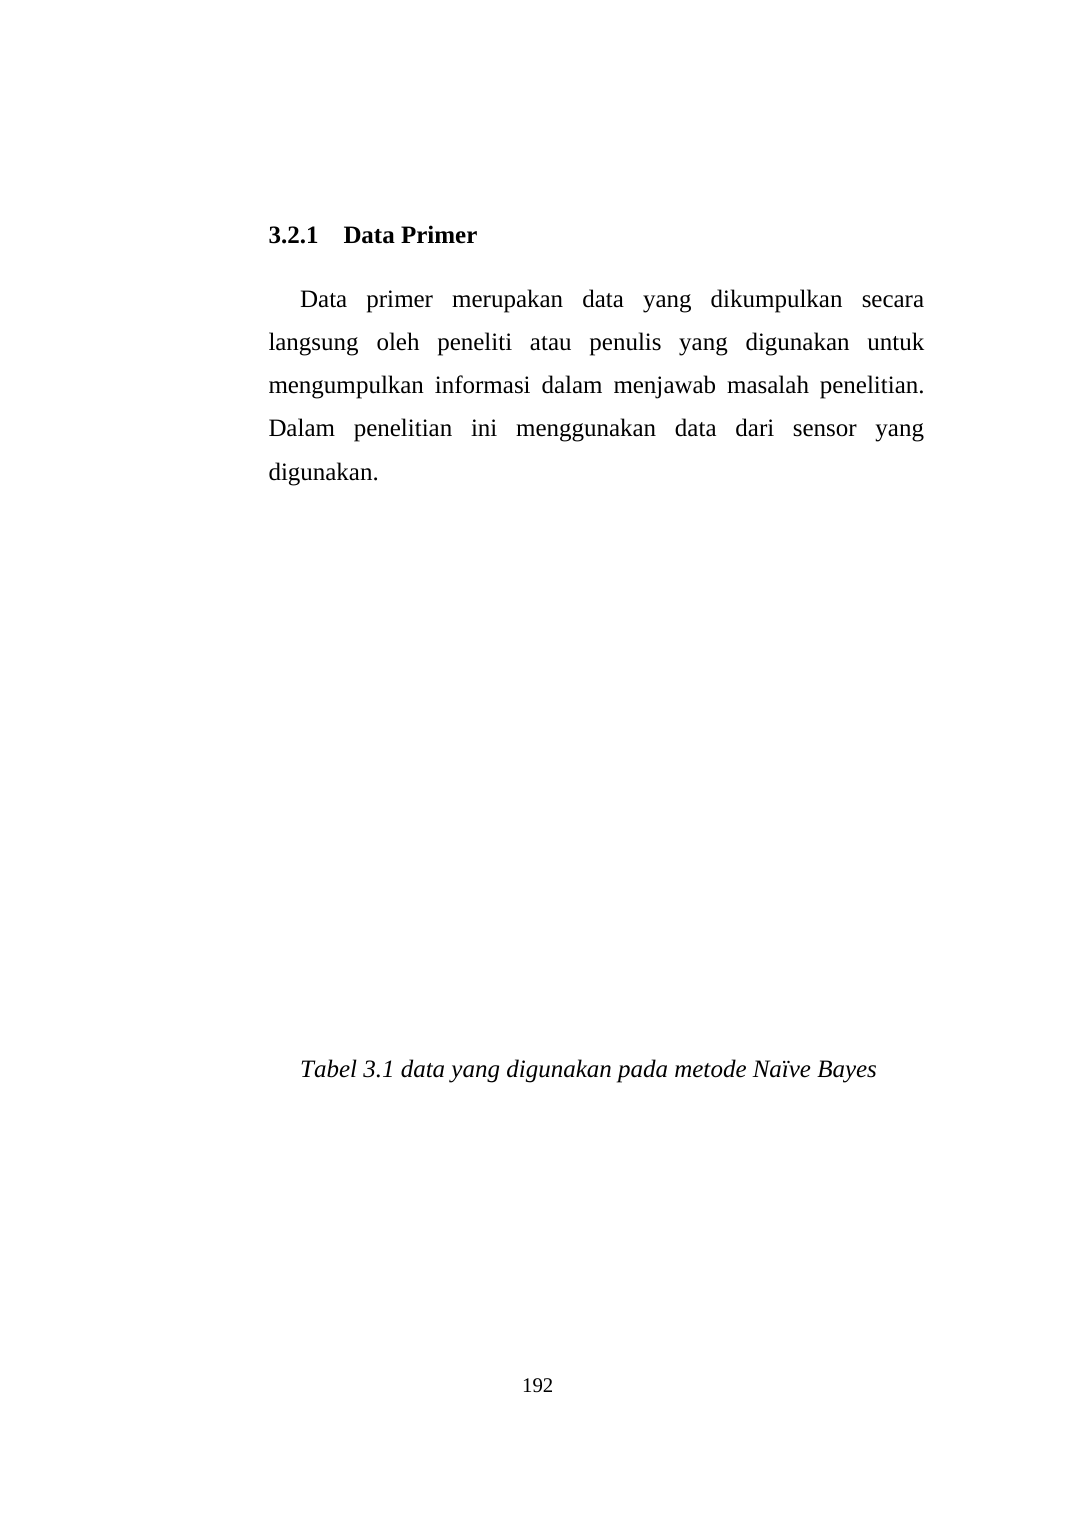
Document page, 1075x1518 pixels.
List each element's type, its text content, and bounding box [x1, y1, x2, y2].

text Data primer merupakan data yang dikumpulkan secara langsung oleh peneliti atau penulis yang digunakan untuk mengumpulkan informasi dalam menjawab masalah penelitian. Dalam penelitian ini menggunakan data dari sensor yang digunakan. [268, 284, 925, 485]
list Data Primer [268, 220, 925, 249]
text Tabel 3.1 data yang digunakan pada metode Naïve Bayes [225, 1054, 925, 1083]
